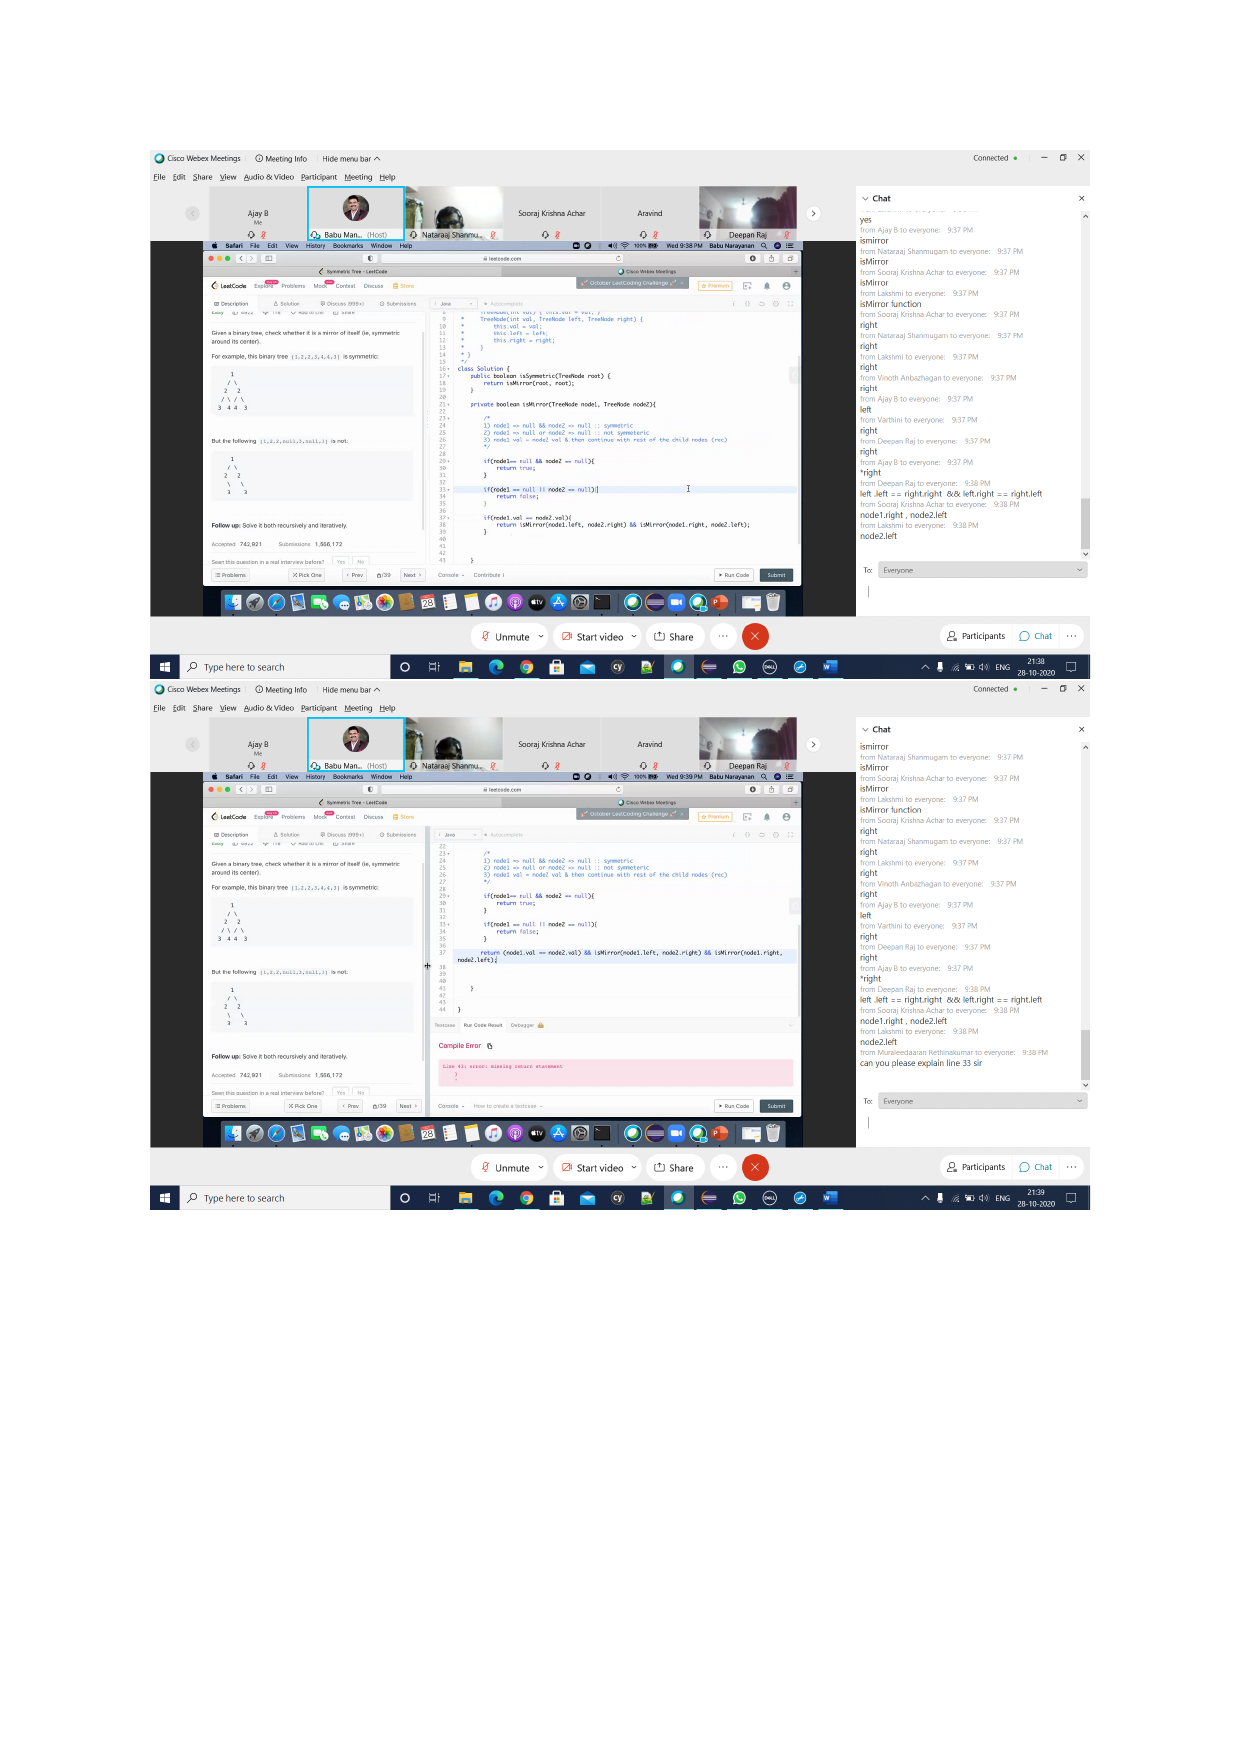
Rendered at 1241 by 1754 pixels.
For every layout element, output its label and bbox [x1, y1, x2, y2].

picture [150, 681, 1091, 1210]
picture [150, 150, 1091, 679]
